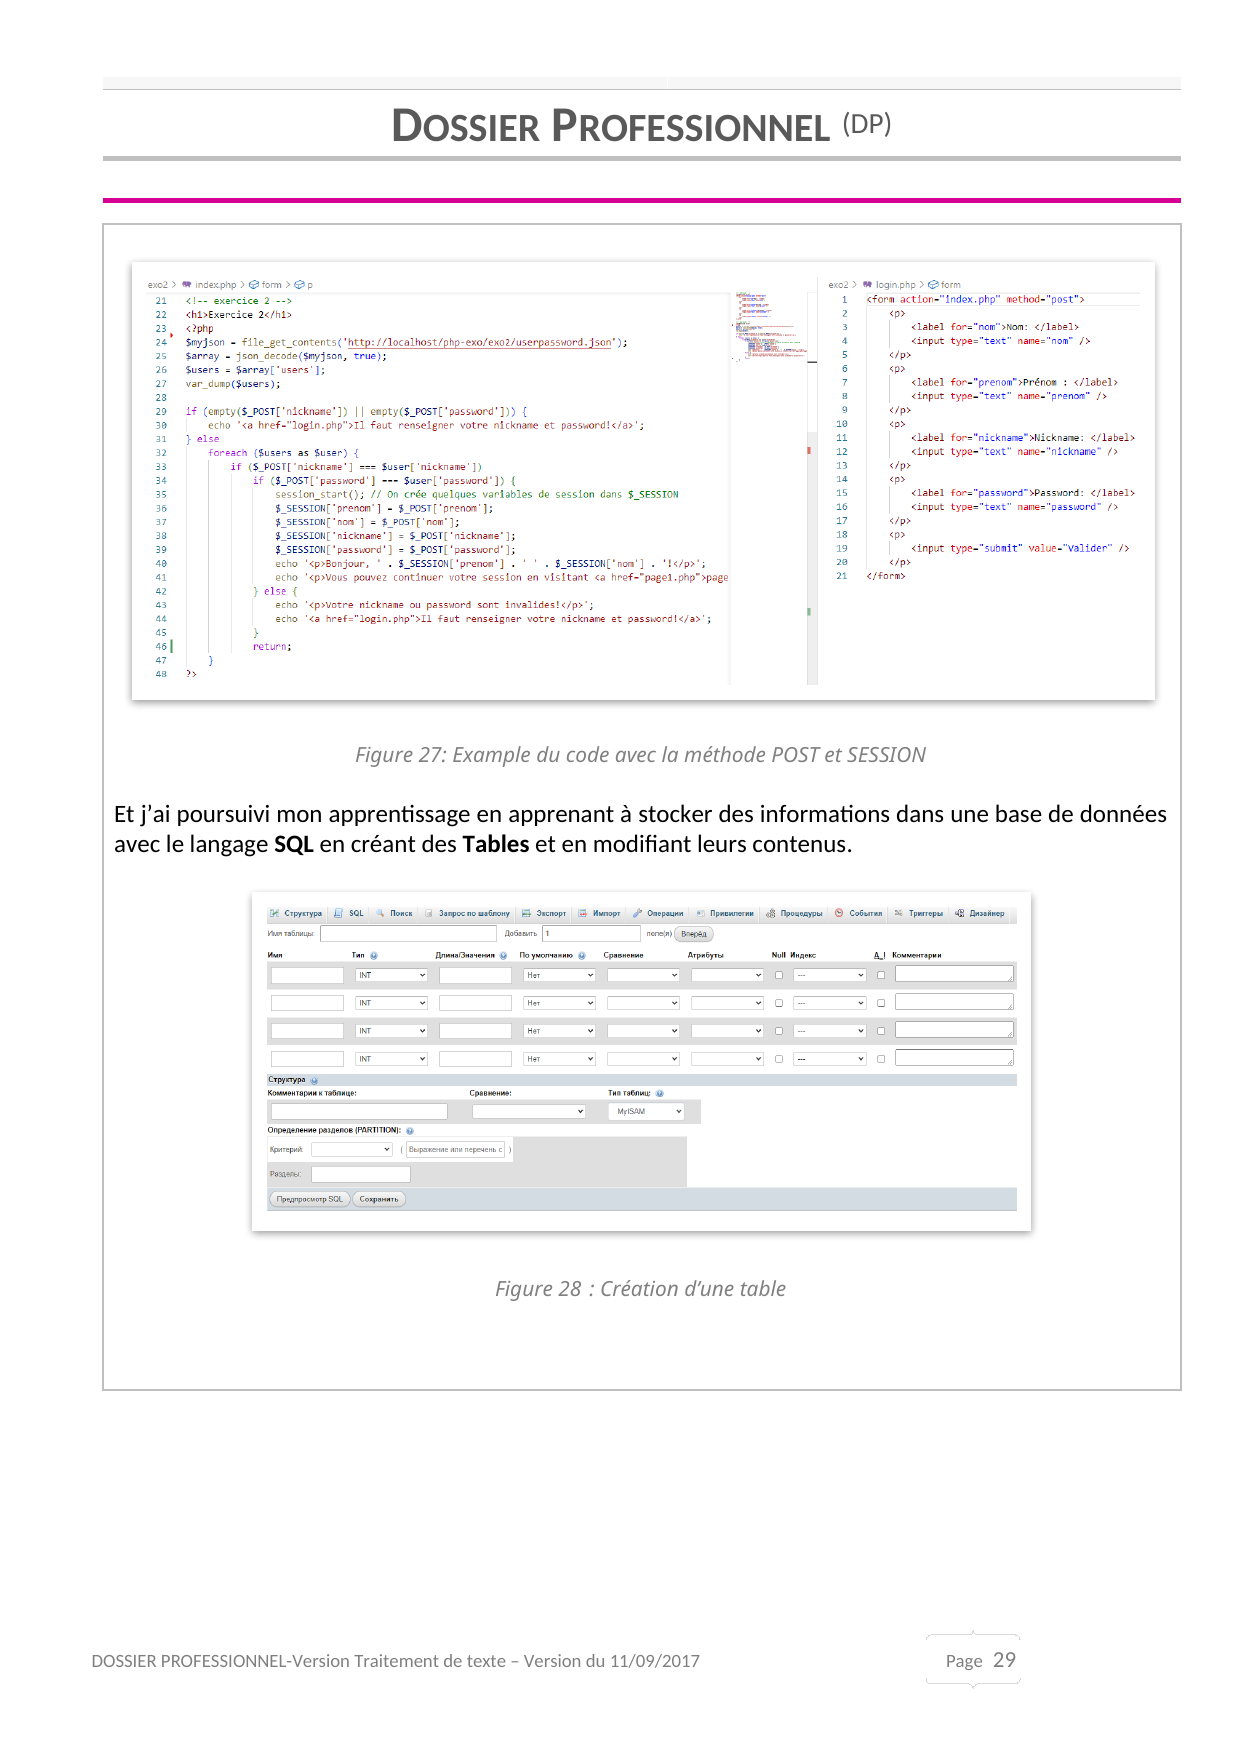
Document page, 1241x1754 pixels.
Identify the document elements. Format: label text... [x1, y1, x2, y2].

picture [267, 907, 1017, 1216]
picture [146, 277, 1140, 685]
